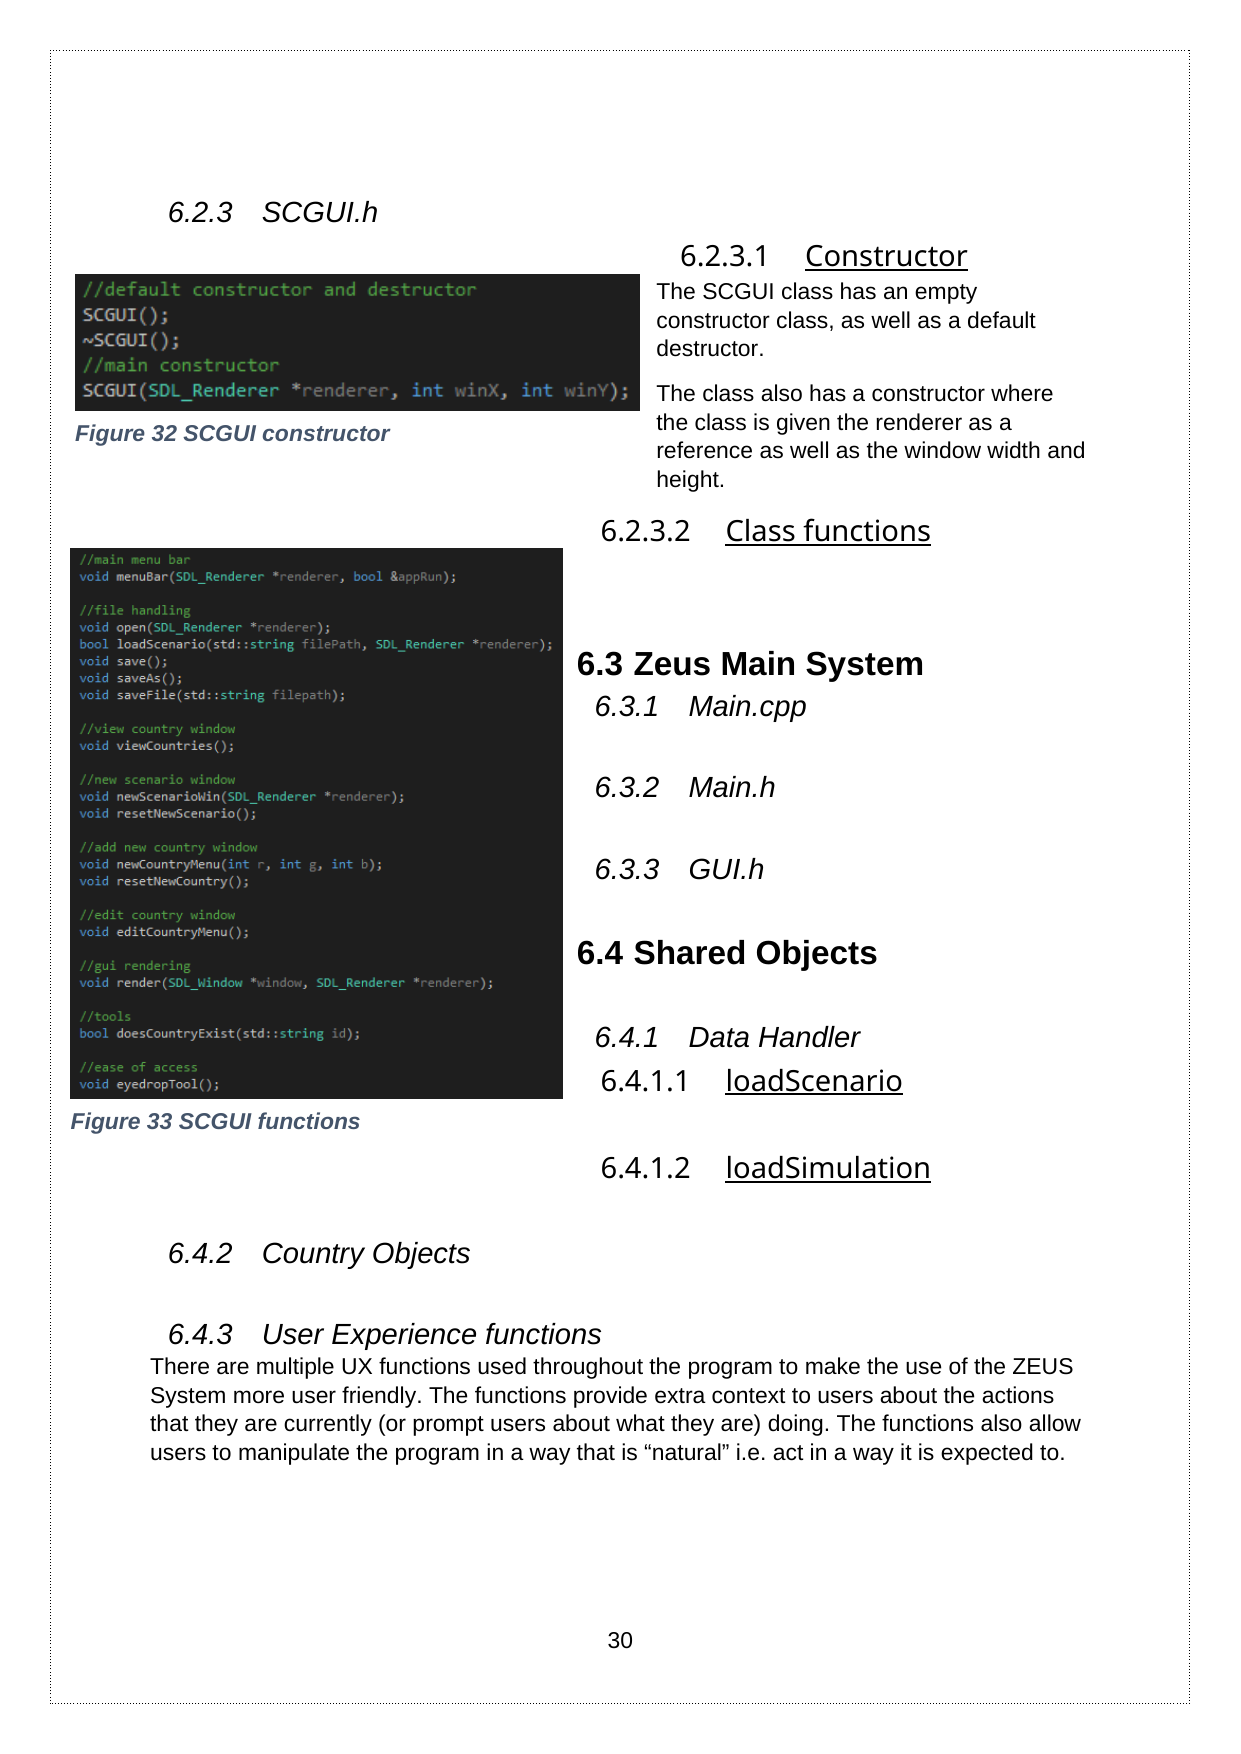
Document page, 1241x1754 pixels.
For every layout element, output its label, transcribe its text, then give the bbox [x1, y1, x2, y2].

subtitle Class functions [174, 511, 1090, 550]
subtitle Data Handler [563, 1019, 1090, 1053]
subtitle Country Objects [168, 1236, 1090, 1269]
subtitle Zeus Main System [563, 644, 1090, 682]
subtitle Main.h [563, 771, 1090, 804]
subtitle Main.cpp [563, 689, 1090, 723]
subtitle loadSimulation [174, 1148, 1090, 1187]
text The class also has a constructor where the class is given the renderer as a reference as well as the window width and height. [150, 380, 1090, 492]
subtitle SCGUI.h [168, 195, 1090, 229]
text There are multiple UX functions used throughout the program to make the use of the ZEUS System more user friendly. The functions provide extra context to users about the actions that they are currently (or prompt users about what they are) doing. The functions also allow users to manipulate the program in a way that is “natural” i.e. act in a way it is expected to. [150, 1353, 1090, 1465]
subtitle Constructor [174, 235, 1090, 275]
subtitle Shared Objects [563, 933, 1090, 971]
subtitle GUI.h [563, 852, 1090, 885]
picture [75, 274, 640, 411]
text The SCGUI class has an empty constructor class, as well as a default destructor. [640, 278, 1090, 361]
subtitle User Experience functions [168, 1317, 1090, 1351]
picture [70, 548, 563, 1099]
subtitle loadScenario [563, 1060, 1090, 1099]
